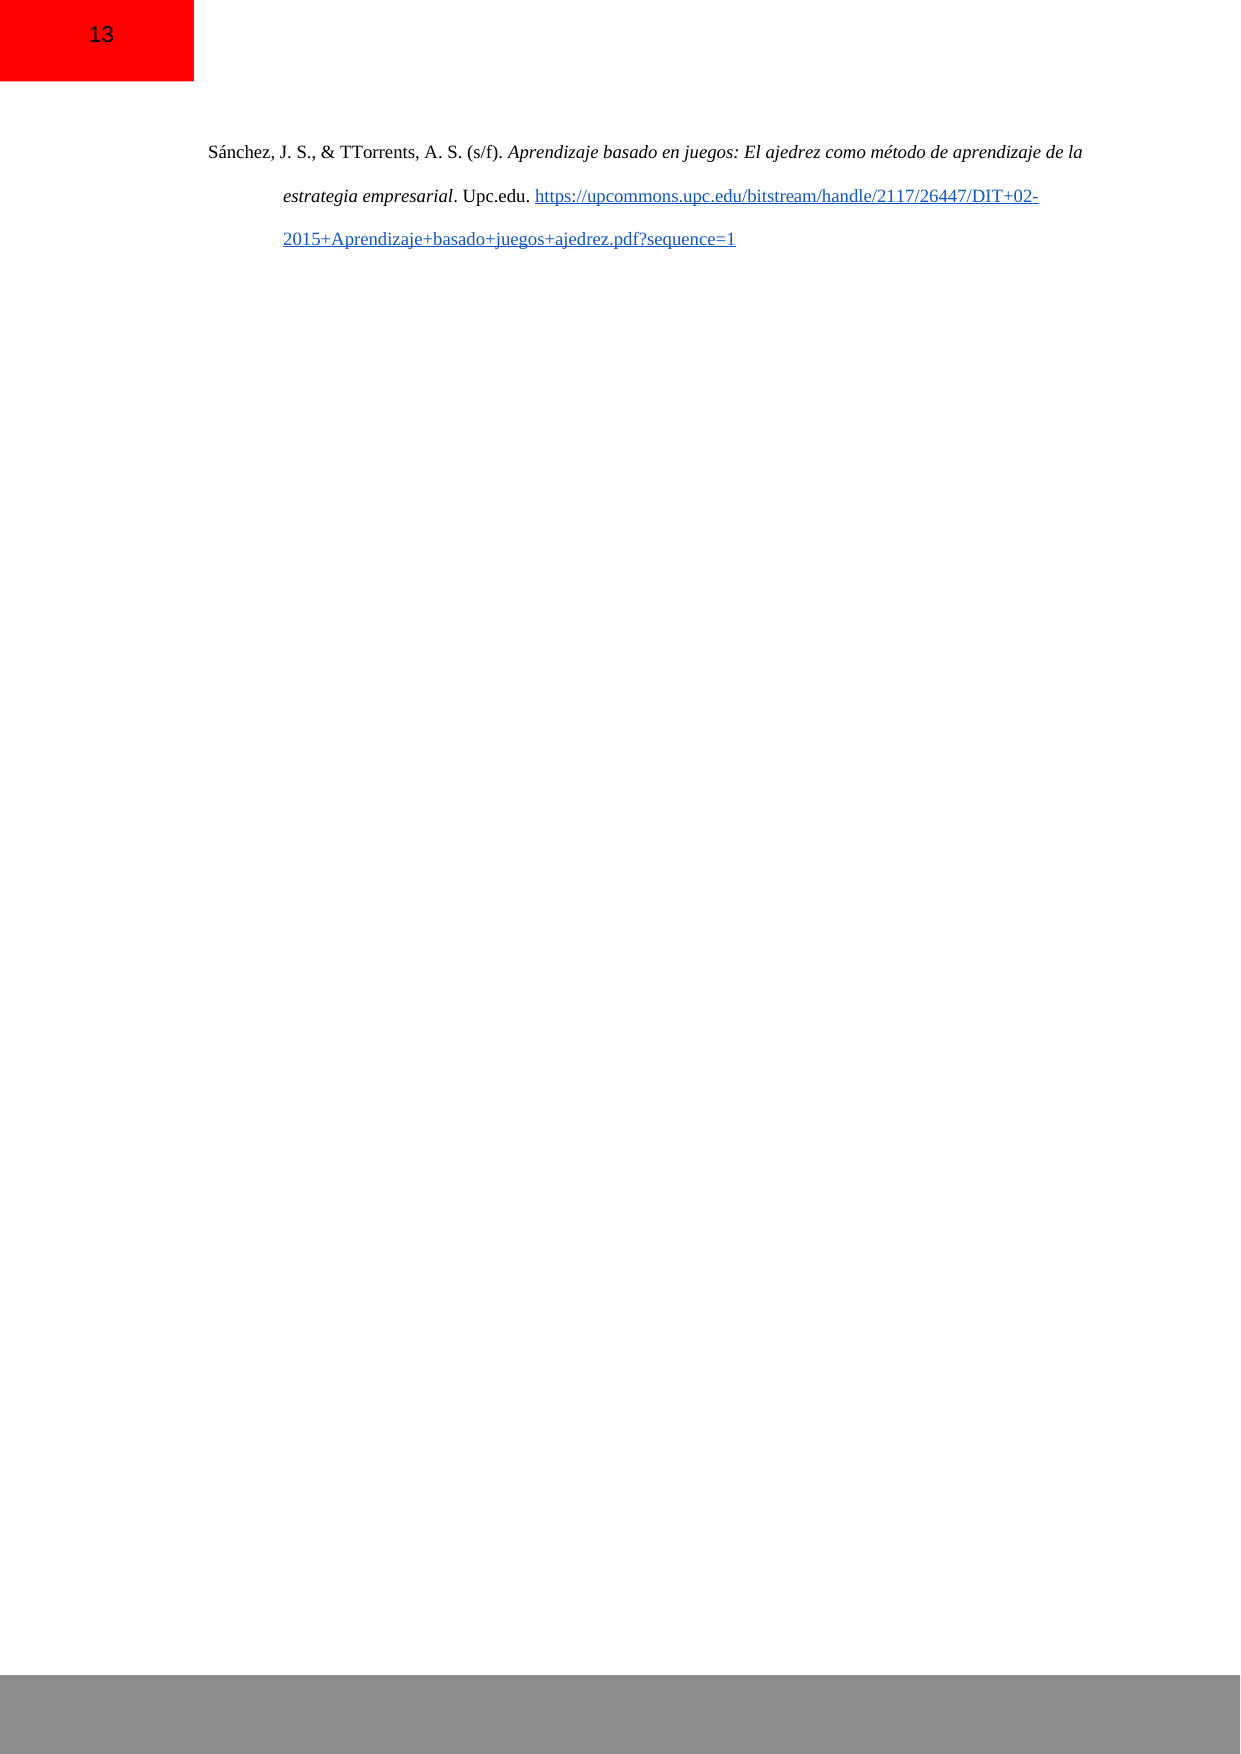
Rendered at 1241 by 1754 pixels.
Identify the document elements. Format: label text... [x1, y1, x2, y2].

text Sánchez, J. S., & TTorrents, A. S. (s/f). Aprendizaje basado en juegos: El ajedrez como método de aprendizaje de la estrategia empresarial. Upc.edu. https://upcommons.upc.edu/bitstream/handle/2117/26447/DIT+02-2015+Aprendizaje+basado+juegos+ajedrez.pdf?sequence=1 [208, 141, 1090, 249]
